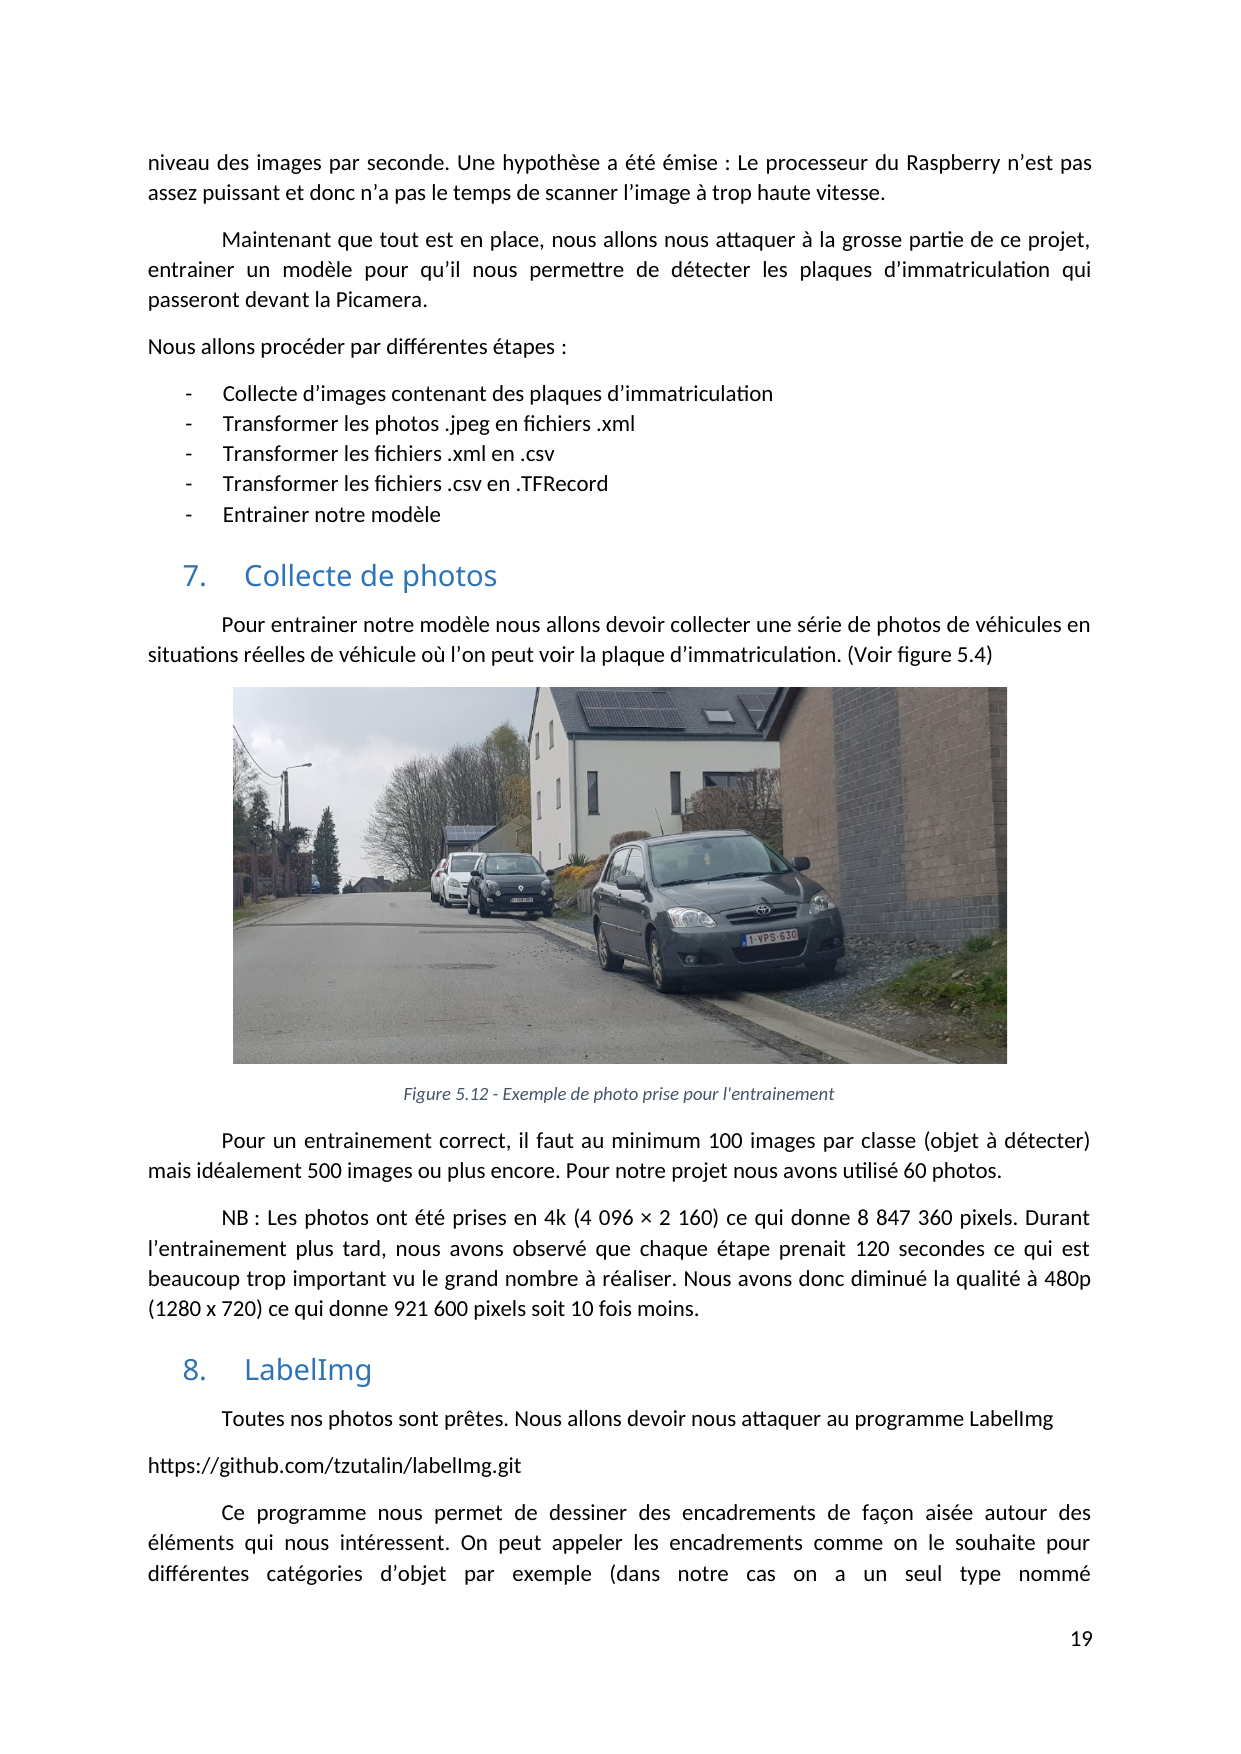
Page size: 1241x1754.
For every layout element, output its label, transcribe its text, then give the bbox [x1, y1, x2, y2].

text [148, 148, 1093, 206]
picture [233, 687, 1008, 1064]
text https://github.com/tzutalin/labelImg.git [148, 1451, 1093, 1479]
list Entrainer notre modèle [185, 500, 1093, 528]
text Nous allons procéder par différentes étapes : [148, 332, 1093, 360]
list Transformer les fichiers .csv en .TFRecord [185, 469, 1093, 497]
subtitle LabelImg [207, 1349, 1093, 1389]
list Collecte d’images contenant des plaques d’immatriculation [185, 379, 1093, 407]
text Pour entrainer notre modèle nous allons devoir collecter une série de photos de véhicules en situations réelles de véhicule où l’on peut voir la plaque d’immatriculation. (Voir figure 5.4) [148, 610, 1093, 668]
text Toutes nos photos sont prêtes. Nous allons devoir nous attaquer au programme LabelImg [148, 1404, 1093, 1433]
text Maintenant que tout est en place, nous allons nous attaquer à la grosse partie de ce projet, entrainer un modèle pour qu’il nous permettre de détecter les plaques d’immatriculation qui passeront devant la Picamera. [148, 225, 1093, 313]
text Pour un entrainement correct, il faut au minimum 100 images par classe (objet à détecter) mais idéalement 500 images ou plus encore. Pour notre projet nous avons utilisé 60 photos. [148, 1126, 1093, 1184]
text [148, 1498, 1093, 1587]
subtitle Collecte de photos [207, 555, 1093, 594]
text NB : Les photos ont été prises en 4k (4 096 × 2 160) ce qui donne 8 847 360 pixels. Durant l’entrainement plus tard, nous avons observé que chaque étape prenait 120 secondes ce qui est beaucoup trop important vu le grand nombre à réaliser. Nous avons donc diminué la qualité à 480p (1280 x 720) ce qui donne 921 600 pixels soit 10 fois moins. [148, 1203, 1093, 1322]
list Transformer les photos .jpeg en fichiers .xml [185, 409, 1093, 437]
list Transformer les fichiers .xml en .csv [185, 439, 1093, 467]
